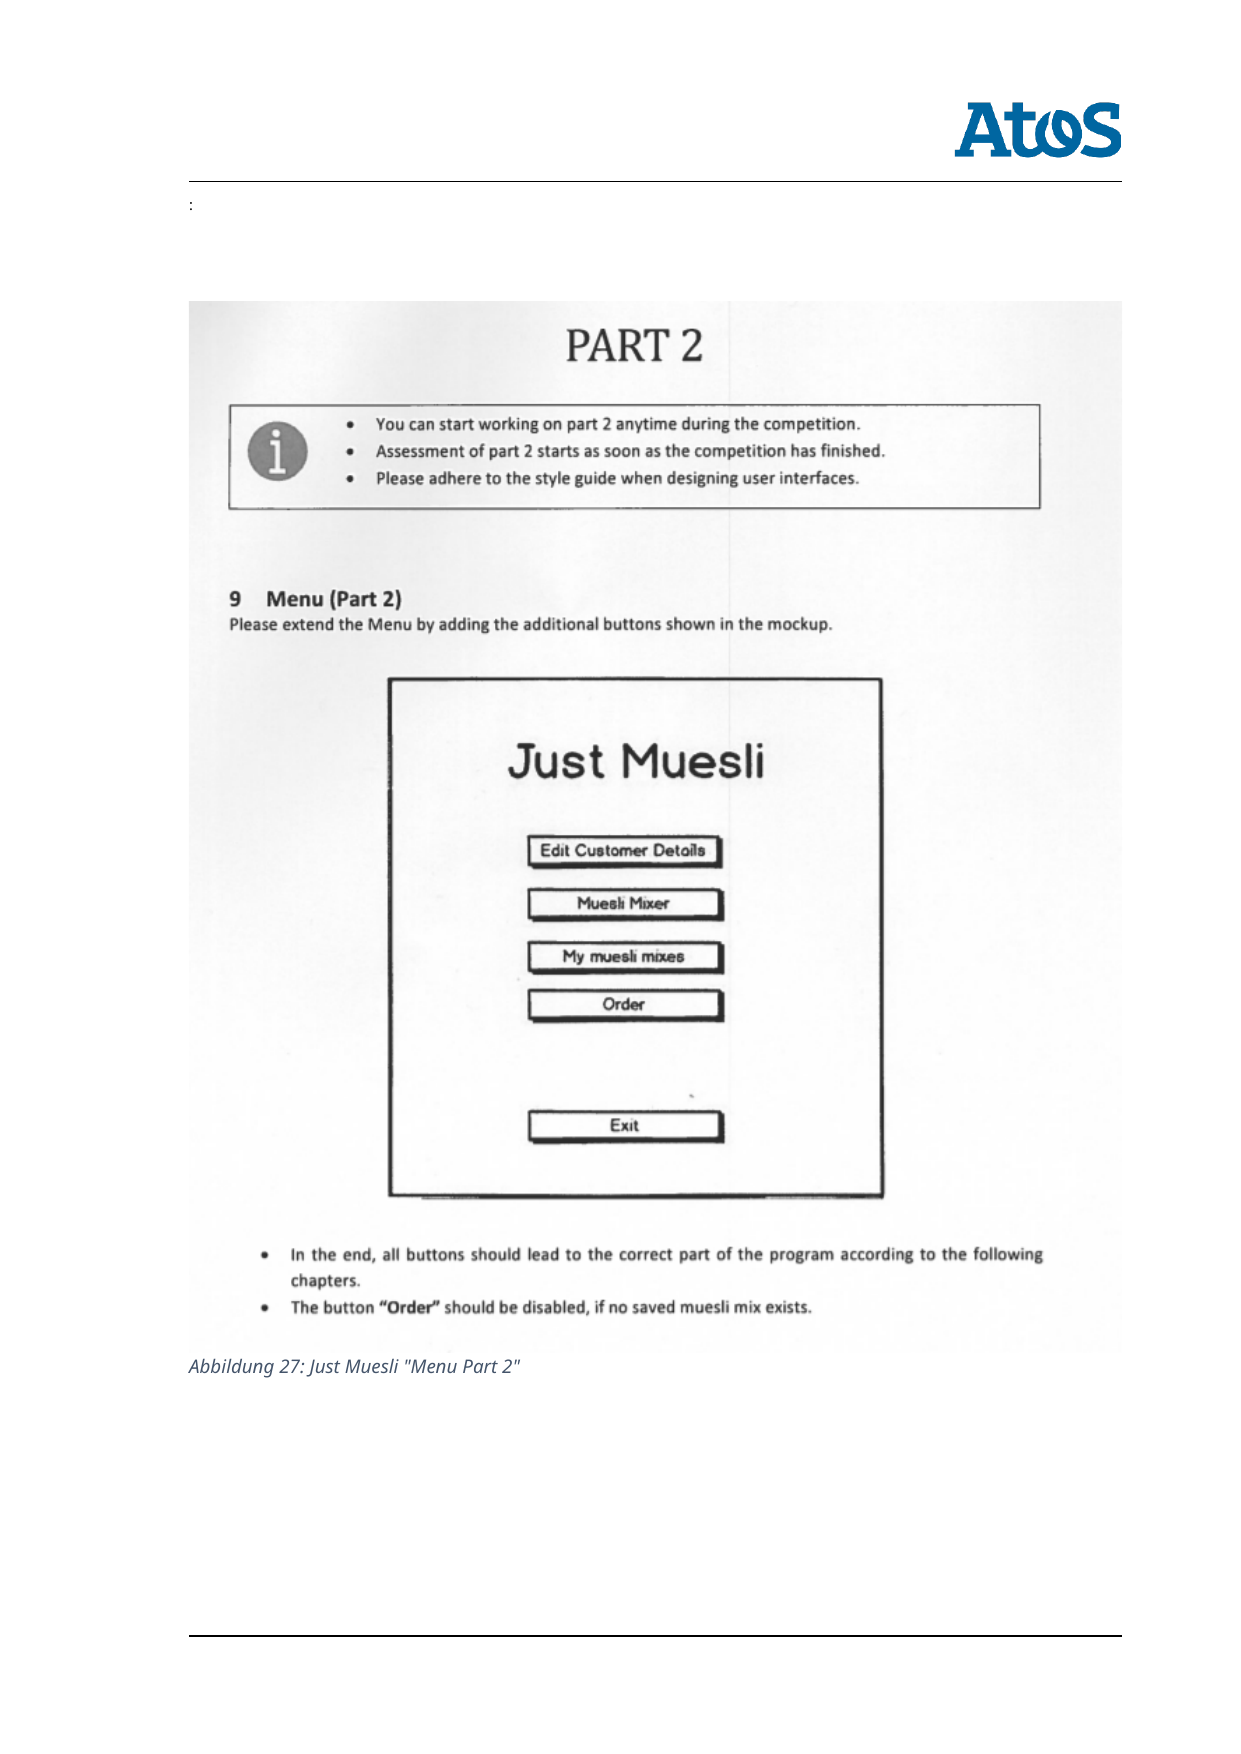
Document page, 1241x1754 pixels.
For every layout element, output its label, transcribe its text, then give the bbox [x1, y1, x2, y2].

text Abbildung 27: Just Muesli "Menu Part 2" [189, 1353, 1122, 1378]
picture [952, 100, 1121, 157]
picture [188, 301, 1123, 1353]
